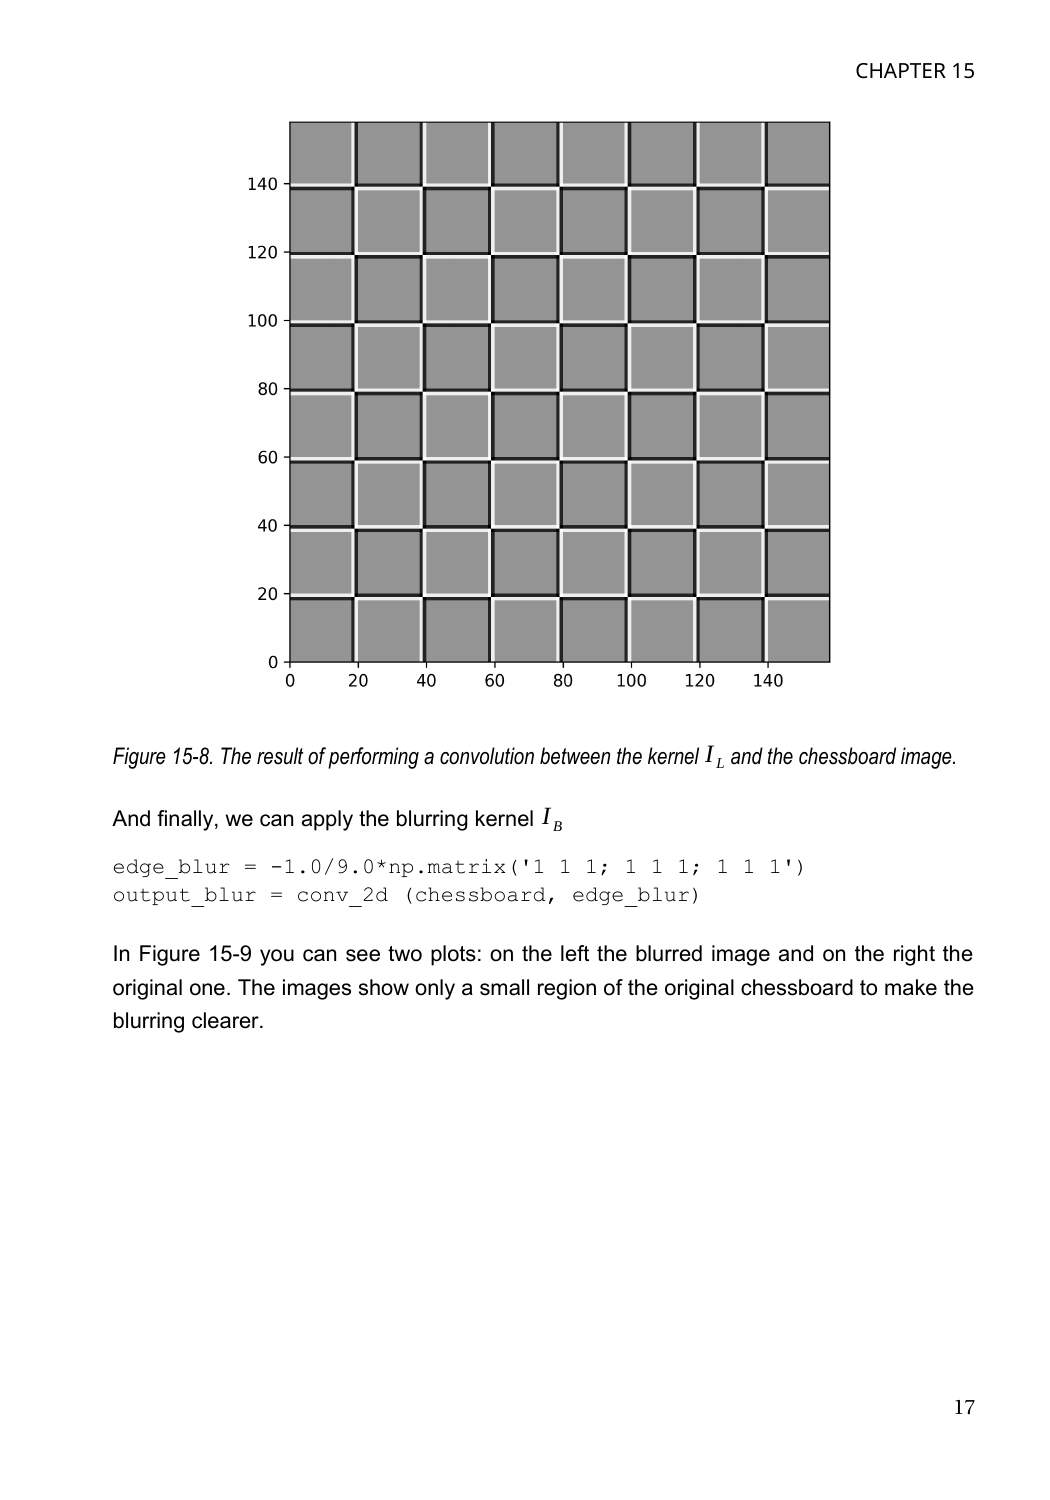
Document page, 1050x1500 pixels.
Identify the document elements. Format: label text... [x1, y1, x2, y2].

text In Figure 15-9 you can see two plots: on the left the blurred image and on the right the original one. The images show only a small region of the original chessboard to make the blurring clearer. [112, 933, 975, 1033]
text edge_blur = -1.0/9.0*np.matrix('1 1 1; 1 1 1; 1 1 1') [112, 855, 975, 880]
picture [243, 112, 844, 700]
text Figure 15-8. The result of performing a convolution between the kernel and the chessboard image. [112, 741, 975, 772]
text output_blur = conv_2d (chessboard, edge_blur) [112, 884, 975, 908]
text And finally, we can apply the blurring kernel [112, 801, 975, 834]
